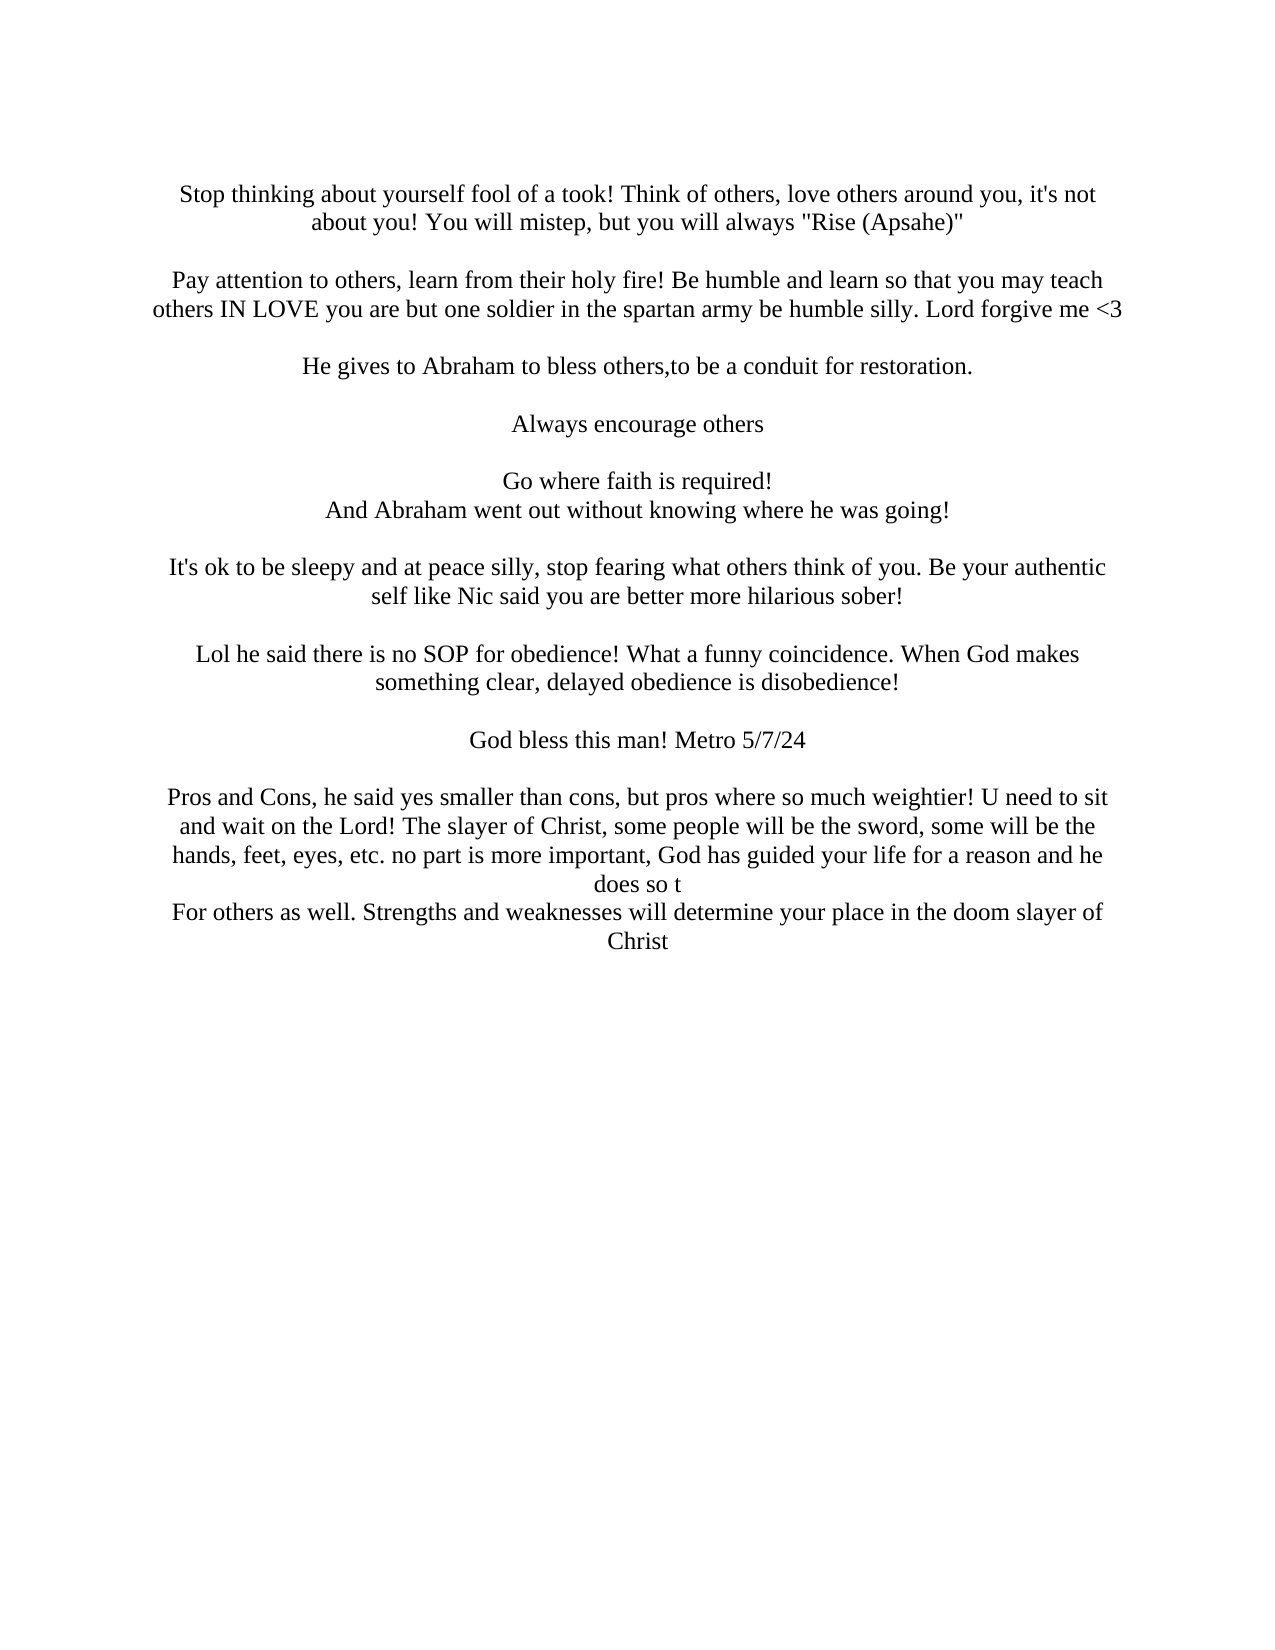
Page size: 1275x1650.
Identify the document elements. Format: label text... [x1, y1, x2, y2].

text Stop thinking about yourself fool of a took! Think of others, love others around you, it's not about you! You will mistep, but you will always "Rise (Apsahe)" [150, 179, 1125, 236]
text Always encourage others [150, 409, 1125, 437]
text Go where faith is required! [150, 466, 1125, 495]
text And Abraham went out without knowing where he was going! [150, 495, 1125, 524]
text Pros and Cons, he said yes smaller than cons, but pros where so much weightier! U need to sit and wait on the Lord! The slayer of Christ, some people will be the sword, some will be the hands, feet, eyes, etc. no part is more important, God has guided your life for a reason and he does so t [150, 782, 1125, 897]
text He gives to Abraham to bless others,to be a conduit for restoration. [150, 351, 1125, 380]
text Pay attention to others, learn from their holy fire! Be humble and learn so that you may teach others IN LOVE you are but one soldier in the spartan army be humble silly. Lord forgive me <3 [150, 265, 1125, 322]
text For others as well. Strengths and weaknesses will determine your place in the doom slayer of Christ [150, 897, 1125, 955]
text Lol he said there is no SOP for obedience! What a funny coincidence. When God makes something clear, delayed obedience is disobedience! [150, 639, 1125, 696]
text It's ok to be sleepy and at peace silly, stop fearing what others think of you. Be your authentic self like Nic said you are better more hilarious sober! [150, 552, 1125, 610]
text God bless this man! Metro 5/7/24 [150, 725, 1125, 754]
